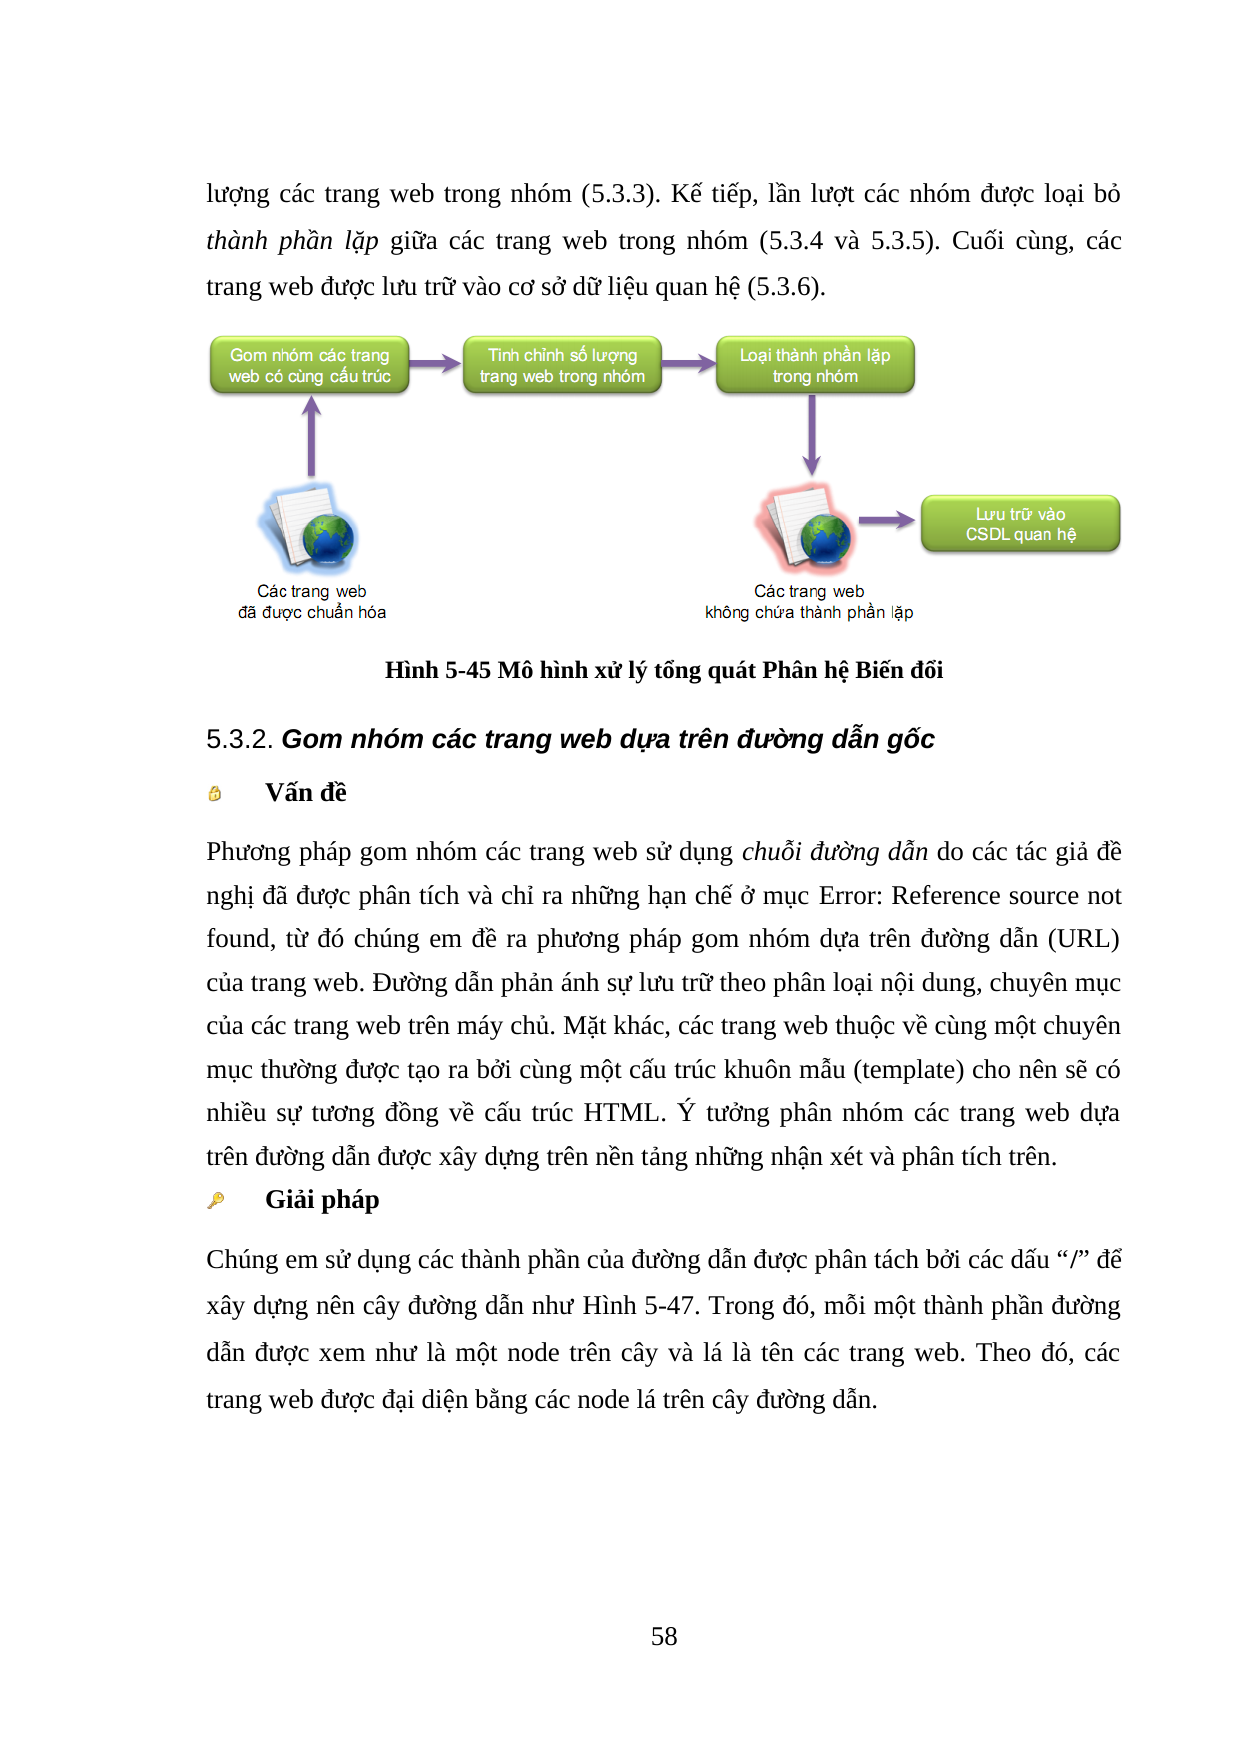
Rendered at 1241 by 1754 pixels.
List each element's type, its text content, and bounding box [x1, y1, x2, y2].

text Vấn đề [206, 776, 1122, 807]
picture [206, 329, 1122, 627]
subtitle Gom nhóm các trang web dựa trên đường dẫn gốc [206, 723, 1122, 754]
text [206, 177, 1122, 302]
picture [207, 784, 222, 802]
picture [207, 1192, 224, 1209]
text Giải pháp [206, 1184, 1122, 1215]
